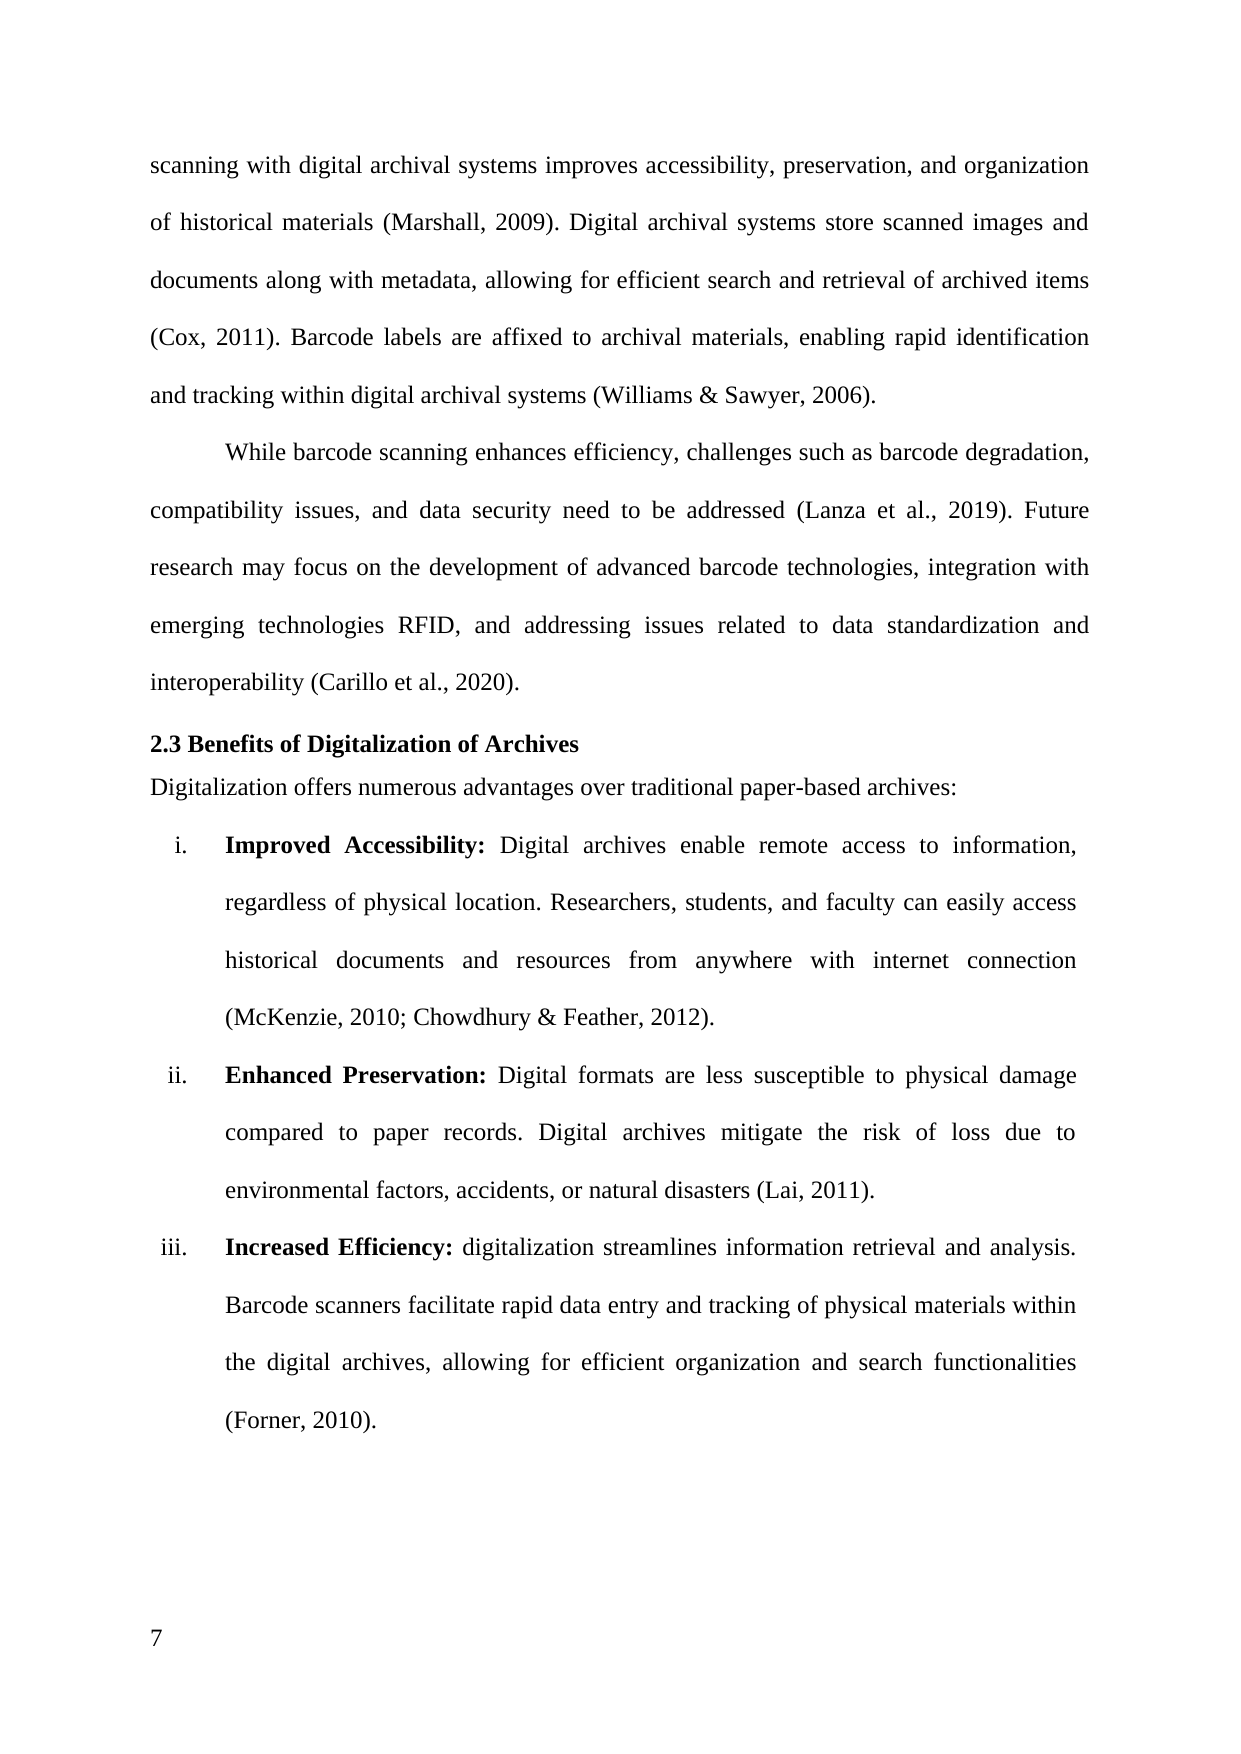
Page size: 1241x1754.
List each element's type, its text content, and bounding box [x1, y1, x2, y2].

subtitle 2.3 Benefits of Digitalization of Archives [150, 729, 1090, 758]
text Digitalization offers numerous advantages over traditional paper-based archives: [150, 772, 1090, 801]
list Enhanced Preservation: Digital formats are less susceptible to physical damage compared to paper records. Digital archives mitigate the risk of loss due to environmental factors, accidents, or natural disasters (Lai, 2011). [187, 1060, 1077, 1203]
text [150, 150, 1090, 409]
text While barcode scanning enhances efficiency, challenges such as barcode degradation, compatibility issues, and data security need to be addressed (Lanza et al., 2019). Future research may focus on the development of advanced barcode technologies, integration with emerging technologies RFID, and addressing issues related to data standardization and interoperability (Carillo et al., 2020). [150, 437, 1090, 696]
list Increased Efficiency: digitalization streamlines information retrieval and analysis. Barcode scanners facilitate rapid data entry and tracking of physical materials within the digital archives, allowing for efficient organization and search functionalities (Forner, 2010). [187, 1232, 1077, 1433]
list Improved Accessibility: Digital archives enable remote access to information, regardless of physical location. Researchers, students, and faculty can easily access historical documents and resources from anywhere with internet connection (McKenzie, 2010; Chowdhury & Feather, 2012). [187, 830, 1077, 1031]
